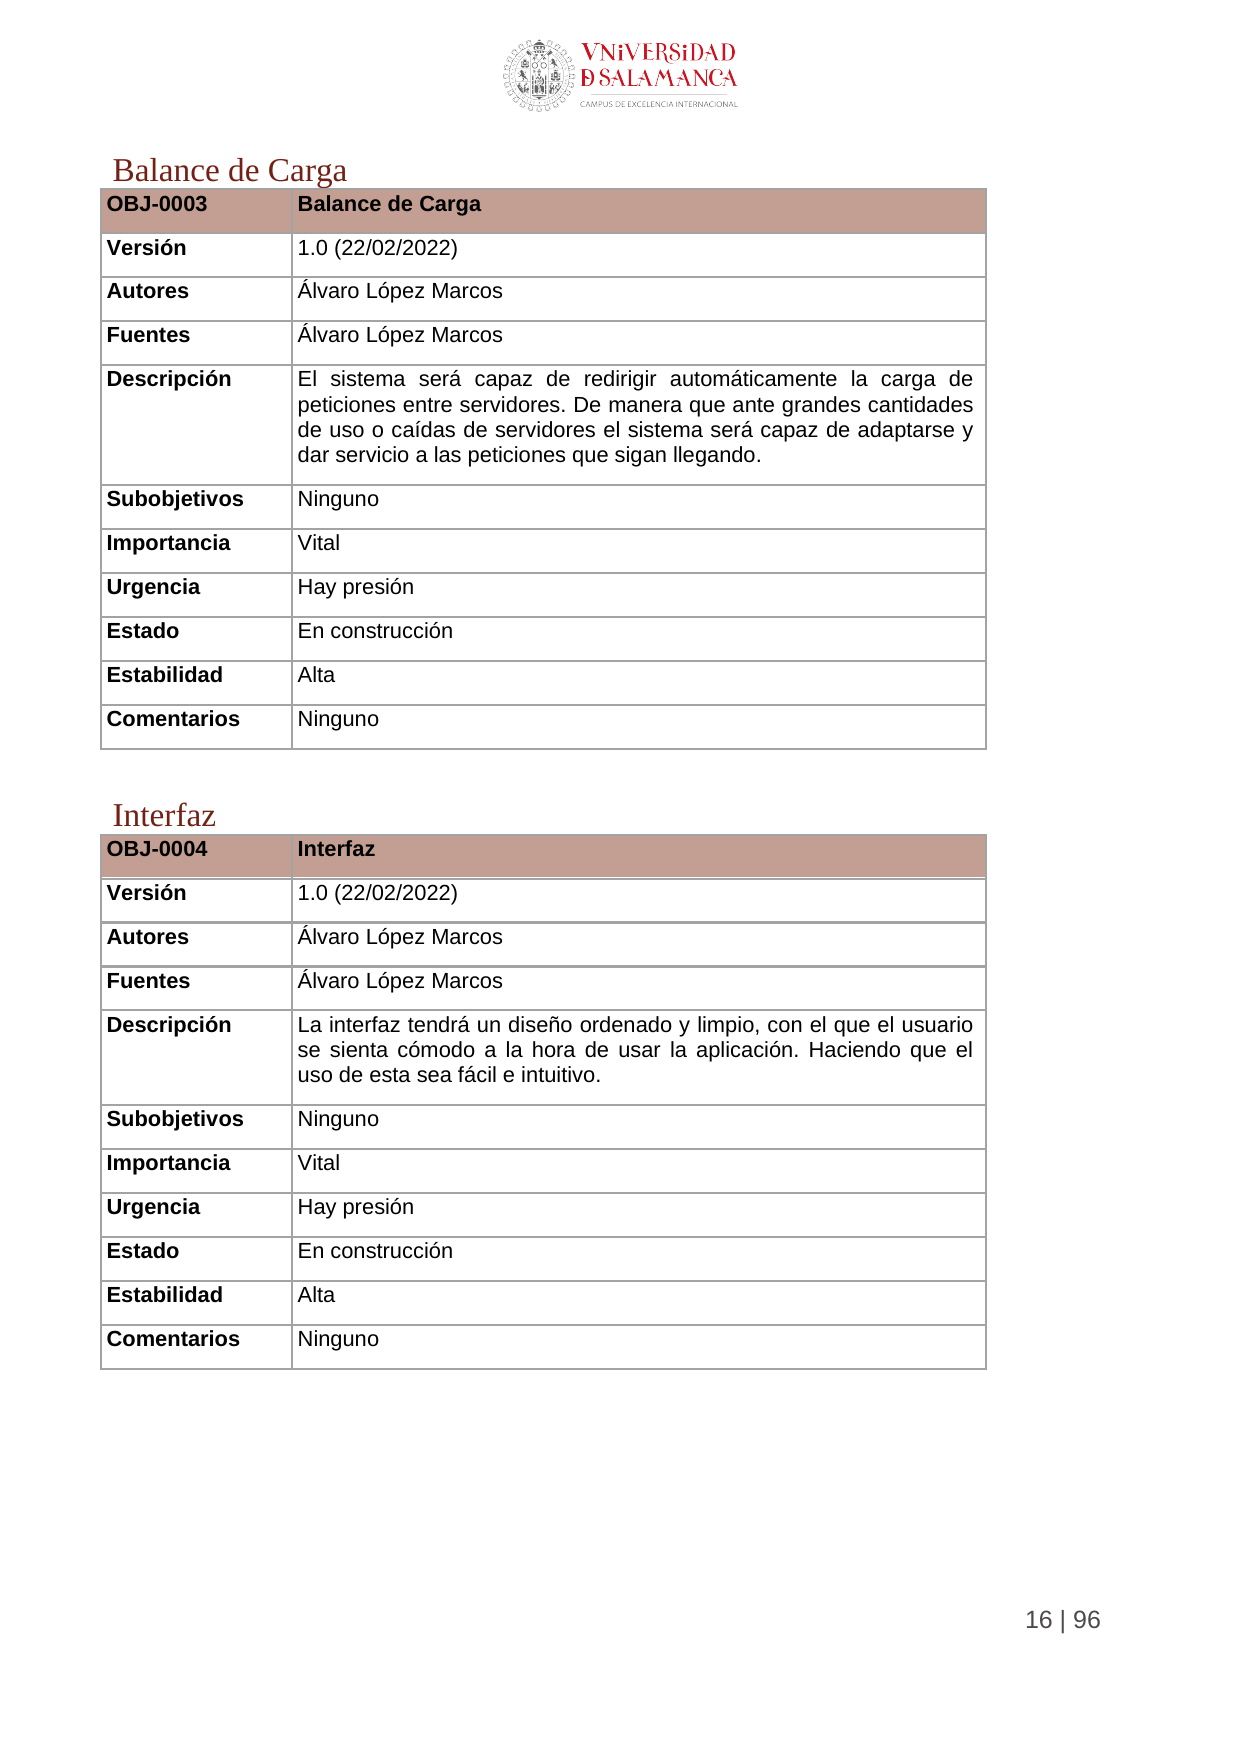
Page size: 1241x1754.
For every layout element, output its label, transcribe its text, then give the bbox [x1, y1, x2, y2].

table_cell Comentarios [102, 706, 291, 747]
table_cell Vital [293, 1150, 985, 1192]
table_cell El sistema será capaz de redirigir automáticamente la carga de peticiones entre servidores. De manera que ante grandes cantidades de uso o caídas de servidores el sistema será capaz de adaptarse y dar servicio a las peticiones que sigan llegando. [293, 366, 985, 484]
table_cell Autores [102, 278, 291, 320]
table_cell Descripción [102, 1011, 291, 1104]
table_cell Álvaro López Marcos [293, 924, 985, 965]
subtitle Balance de Carga [112, 150, 1128, 188]
table_cell Ninguno [293, 486, 985, 528]
table_cell Ninguno [293, 1106, 985, 1148]
table_cell Ninguno [293, 706, 985, 747]
table_cell La interfaz tendrá un diseño ordenado y limpio, con el que el usuario se sienta cómodo a la hora de usar la aplicación. Haciendo que el uso de esta sea fácil e intuitivo. [293, 1011, 985, 1104]
table_cell Urgencia [102, 574, 291, 616]
picture [499, 36, 742, 116]
table_cell Alta [293, 1282, 985, 1323]
table_header Interfaz [293, 836, 985, 877]
table_cell Estado [102, 1238, 291, 1279]
table_cell Versión [102, 880, 291, 921]
table_cell Comentarios [102, 1326, 291, 1367]
table_cell Fuentes [102, 968, 291, 1009]
table_cell Importancia [102, 1150, 291, 1192]
table_cell Álvaro López Marcos [293, 322, 985, 364]
table_cell Hay presión [293, 574, 985, 616]
table_cell Urgencia [102, 1194, 291, 1236]
subtitle Interfaz [112, 795, 1128, 833]
table_cell 1.0 (22/02/2022) [293, 880, 985, 921]
table_cell Álvaro López Marcos [293, 968, 985, 1009]
table_cell En construcción [293, 1238, 985, 1279]
table_cell En construcción [293, 618, 985, 659]
table_cell Vital [293, 530, 985, 572]
table_header OBJ-0004 [102, 836, 291, 877]
table_header Balance de Carga [293, 190, 985, 232]
table_cell Descripción [102, 366, 291, 484]
table_cell Versión [102, 234, 291, 276]
table_cell Alta [293, 662, 985, 703]
table_header OBJ-0003 [102, 190, 291, 232]
table_cell 1.0 (22/02/2022) [293, 234, 985, 276]
table_cell Álvaro López Marcos [293, 278, 985, 320]
table_cell Fuentes [102, 322, 291, 364]
table_cell Estabilidad [102, 1282, 291, 1323]
table_cell Subobjetivos [102, 1106, 291, 1148]
table_cell Estabilidad [102, 662, 291, 703]
table_cell Estado [102, 618, 291, 659]
table_cell Autores [102, 924, 291, 965]
table_cell Subobjetivos [102, 486, 291, 528]
table_cell Ninguno [293, 1326, 985, 1367]
table_cell Hay presión [293, 1194, 985, 1236]
table_cell Importancia [102, 530, 291, 572]
